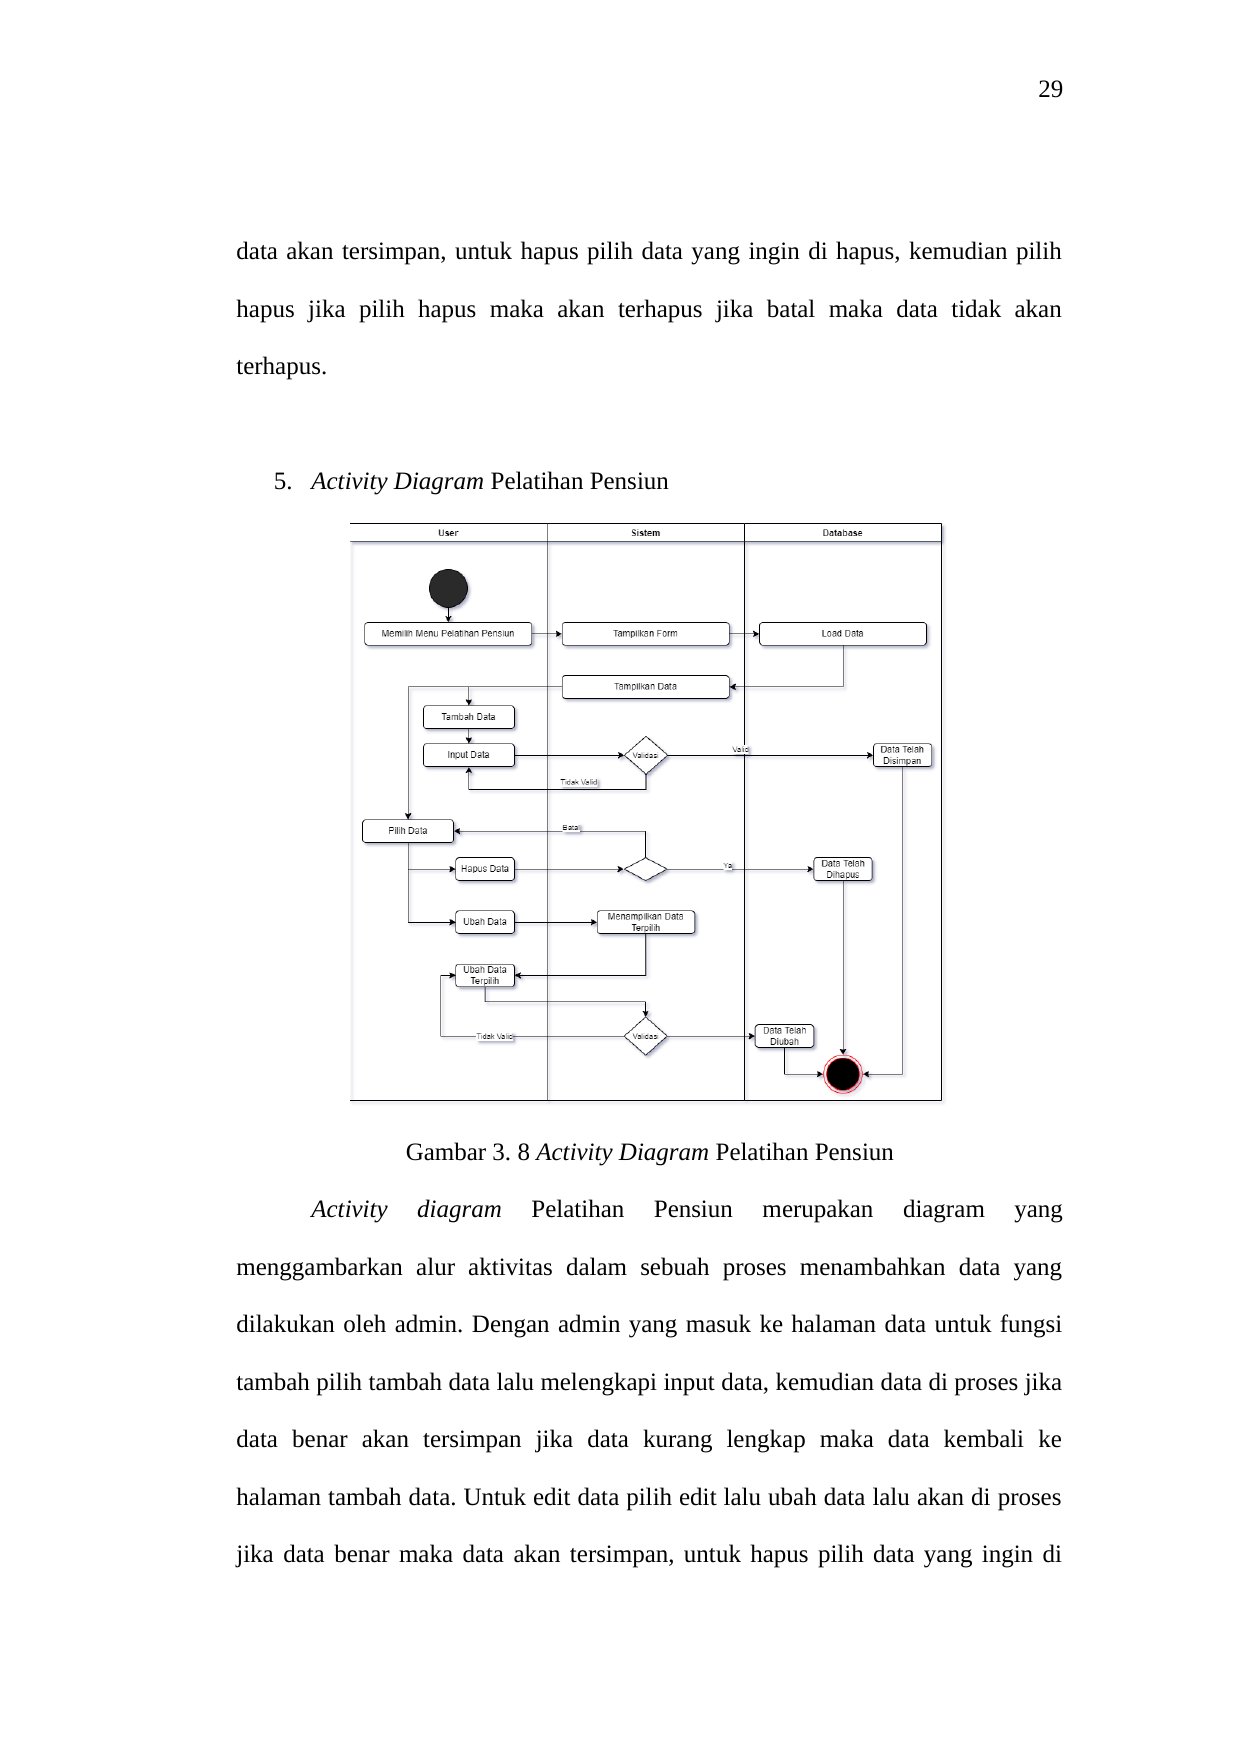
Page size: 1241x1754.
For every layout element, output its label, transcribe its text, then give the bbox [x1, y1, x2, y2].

text Gambar 3. 8 Activity Diagram Pelatihan Pensiun [236, 1137, 1063, 1166]
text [236, 236, 1063, 380]
picture [350, 523, 950, 1109]
list Activity Diagram Pelatihan Pensiun [274, 466, 1063, 495]
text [236, 1194, 1063, 1568]
